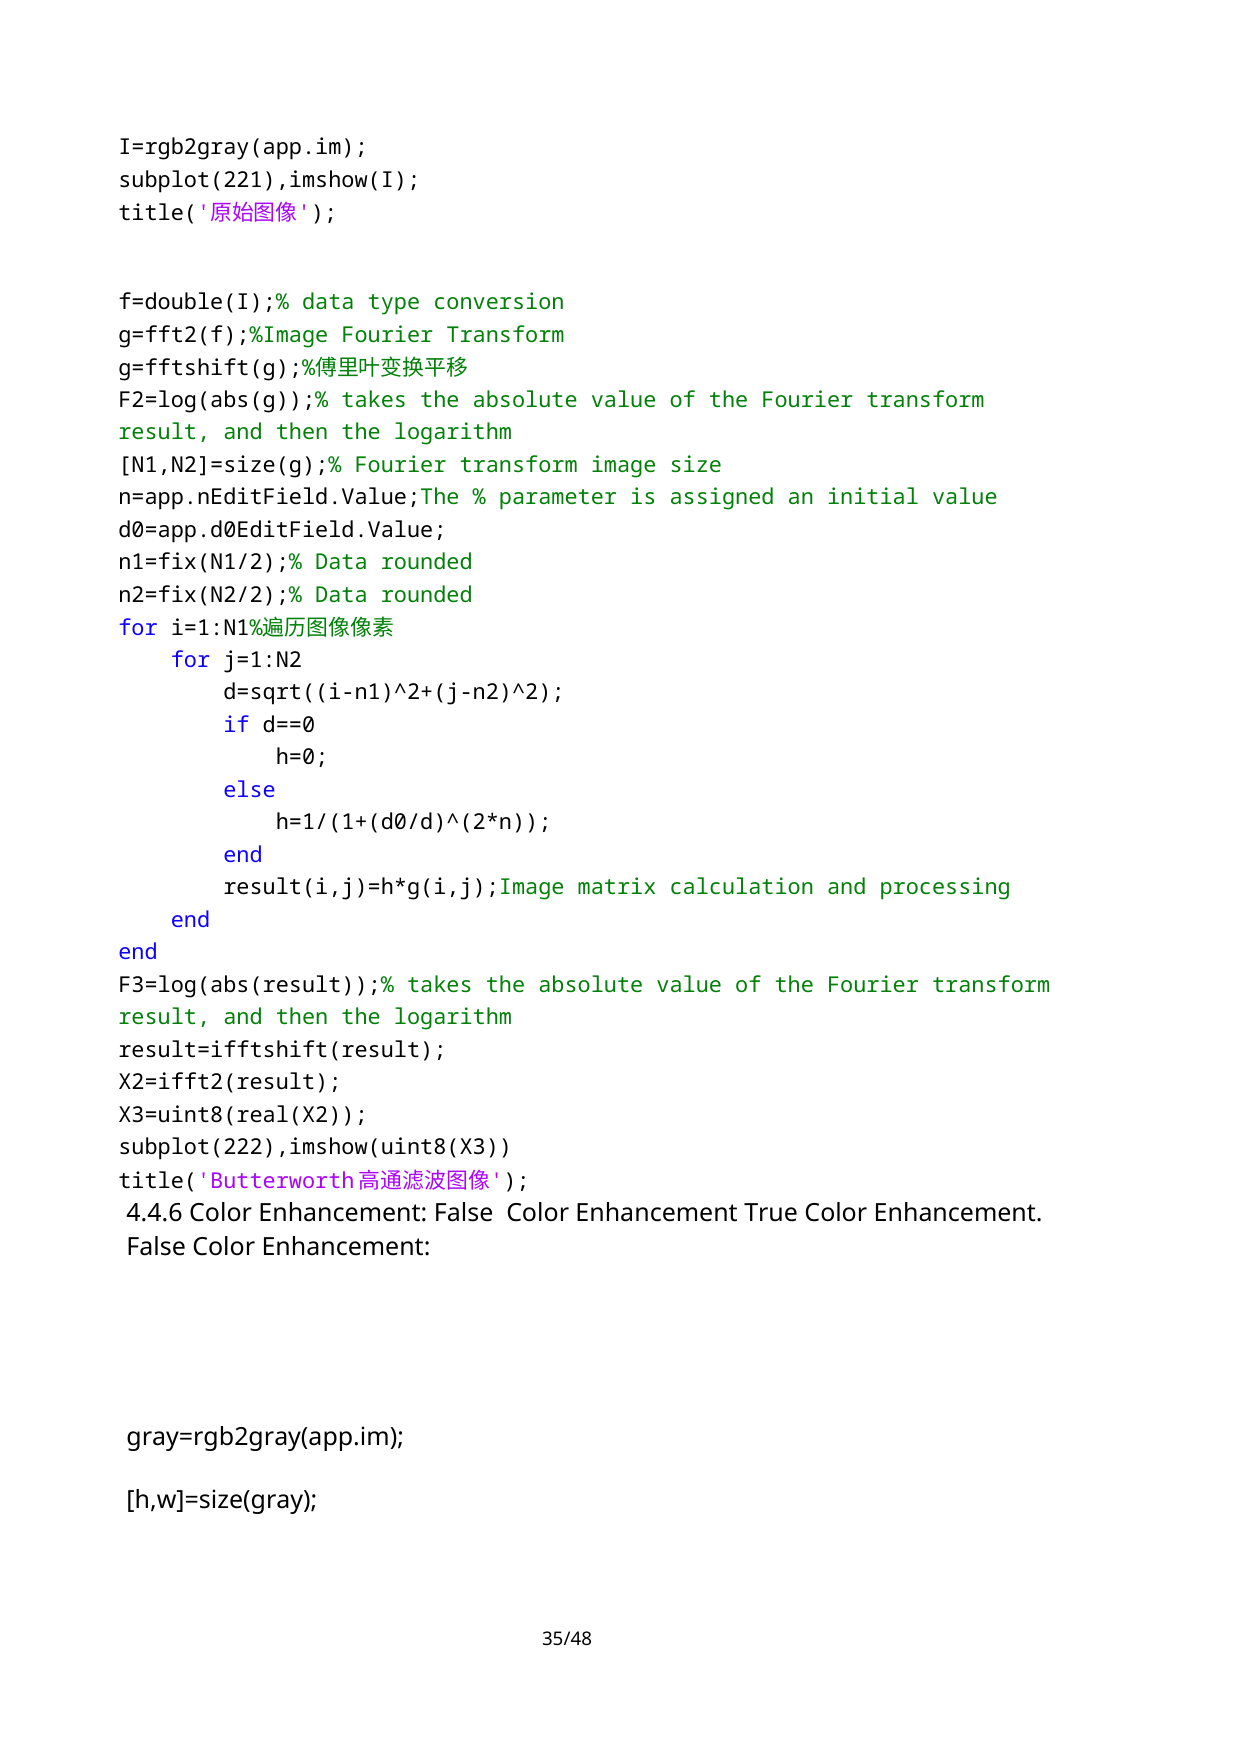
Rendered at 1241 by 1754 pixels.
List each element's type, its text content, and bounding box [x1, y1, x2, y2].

text [N1,N2]=size(g);% Fourier transform image size [118, 447, 1053, 480]
text X2=ifft2(result); [118, 1065, 1053, 1097]
text subplot(222),imshow(uint8(X3)) [118, 1130, 1053, 1162]
text title('原始图像'); [118, 195, 1053, 227]
text for i=1:N1%遍历图像像素 [118, 610, 1053, 642]
text I=rgb2gray(app.im); [118, 130, 1053, 162]
text g=fft2(f);%Image Fourier Transform [118, 317, 1053, 350]
text f=double(I);% data type conversion [118, 285, 1053, 317]
text False Color Enhancement: [118, 1229, 1053, 1263]
text gray=rgb2gray(app.im); [118, 1418, 1053, 1453]
text F3=log(abs(result));% takes the absolute value of the Fourier transform result, and then the logarithm [118, 967, 1053, 1032]
text n1=fix(N1/2);% Data rounded [118, 545, 1053, 577]
text X3=uint8(real(X2)); [118, 1097, 1053, 1130]
text result=ifftshift(result); [118, 1032, 1053, 1065]
text end [118, 902, 1053, 935]
text d=sqrt((i-n1)^2+(j-n2)^2); [118, 675, 1053, 707]
text result(i,j)=h*g(i,j);Image matrix calculation and processing [118, 870, 1053, 902]
text h=1/(1+(d0/d)^(2*n)); [118, 805, 1053, 837]
text for j=1:N2 [118, 642, 1053, 675]
text 4.4.6 Color Enhancement: False Color Enhancement True Color Enhancement. [118, 1195, 1053, 1229]
text subplot(221),imshow(I); [118, 162, 1053, 195]
text n=app.nEditField.Value;The % parameter is assigned an initial value [118, 480, 1053, 512]
text title('Butterworth高通滤波图像'); [118, 1162, 1053, 1195]
text end [118, 935, 1053, 967]
text F2=log(abs(g));% takes the absolute value of the Fourier transform result, and then the logarithm [118, 382, 1053, 447]
text end [118, 837, 1053, 870]
text [h,w]=size(gray); [118, 1482, 1053, 1516]
text d0=app.d0EditField.Value; [118, 512, 1053, 545]
text h=0; [118, 740, 1053, 772]
text if d==0 [118, 707, 1053, 740]
text g=fftshift(g);%傅里叶变换平移 [118, 350, 1053, 382]
text else [118, 772, 1053, 805]
text n2=fix(N2/2);% Data rounded [118, 577, 1053, 610]
